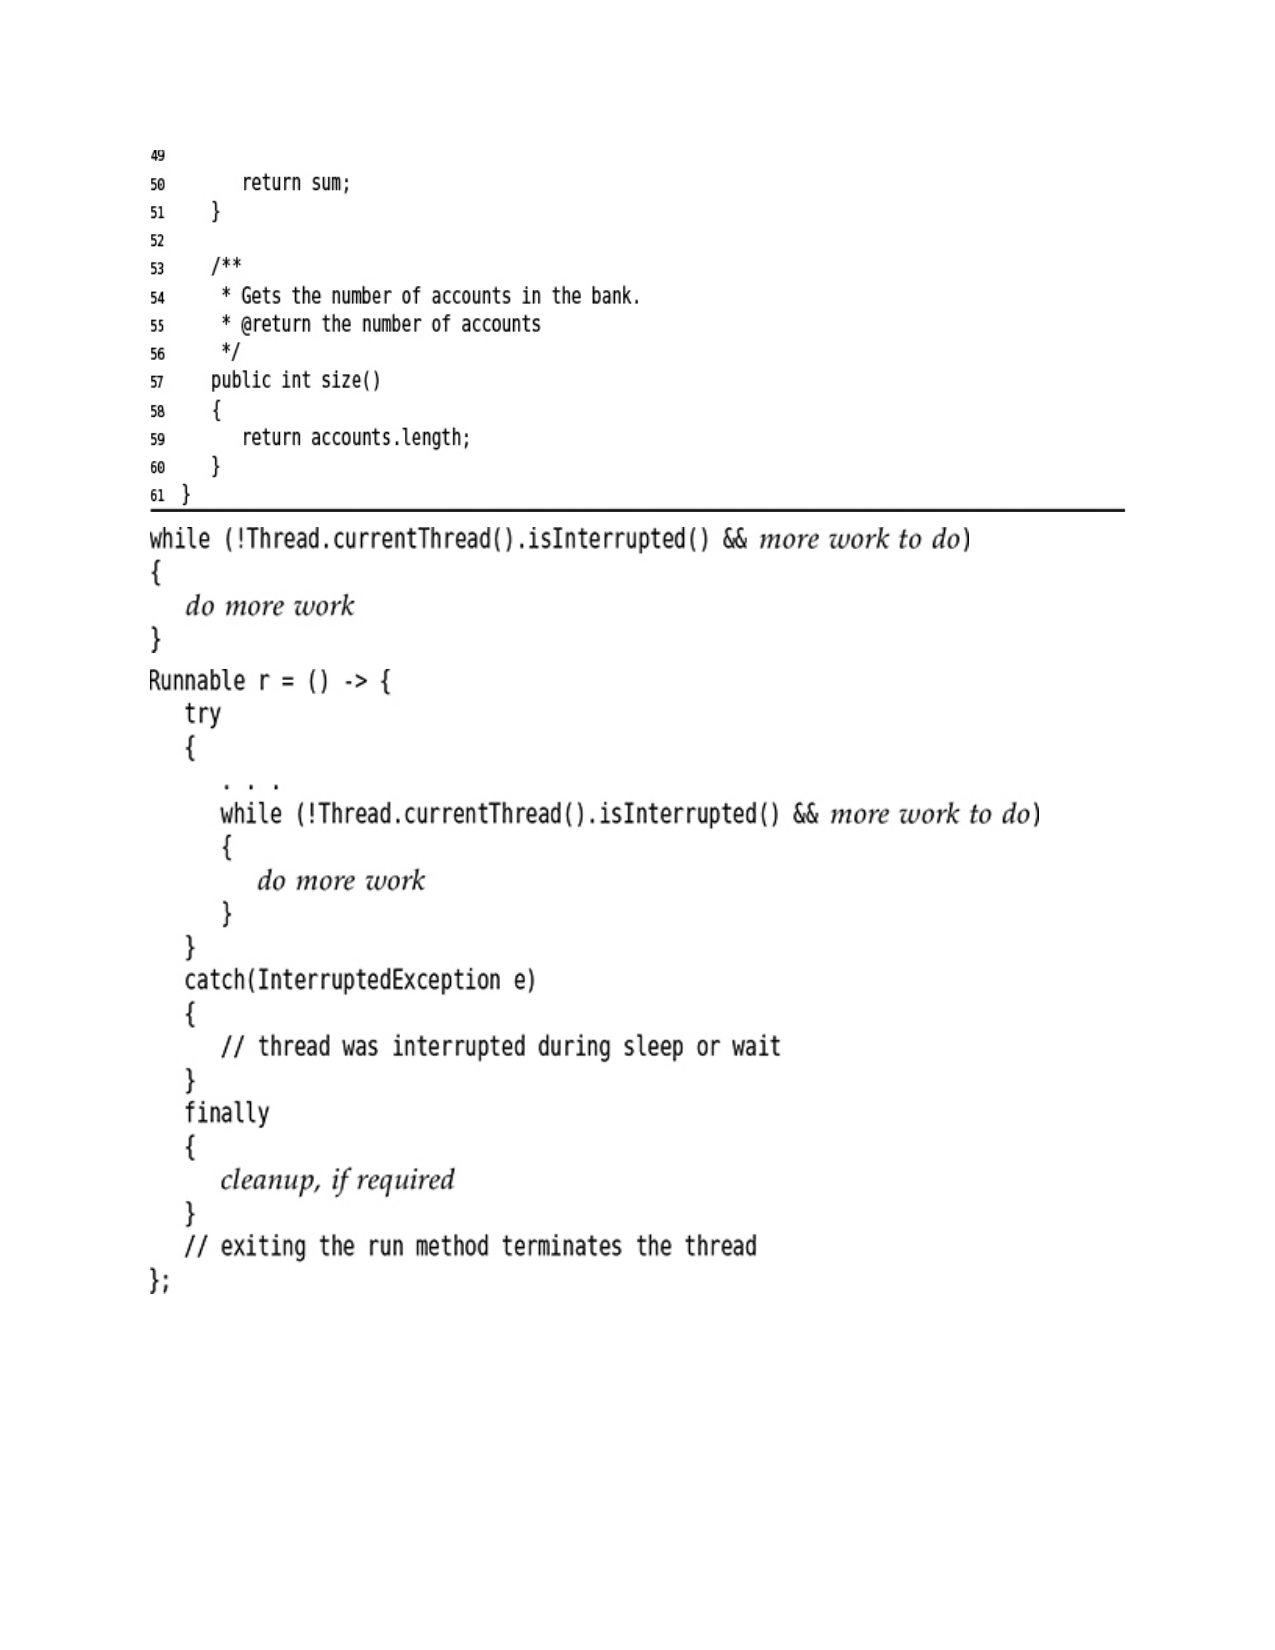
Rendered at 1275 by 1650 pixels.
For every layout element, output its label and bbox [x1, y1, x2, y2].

picture [150, 527, 969, 653]
picture [150, 669, 1039, 1294]
picture [150, 150, 1125, 512]
